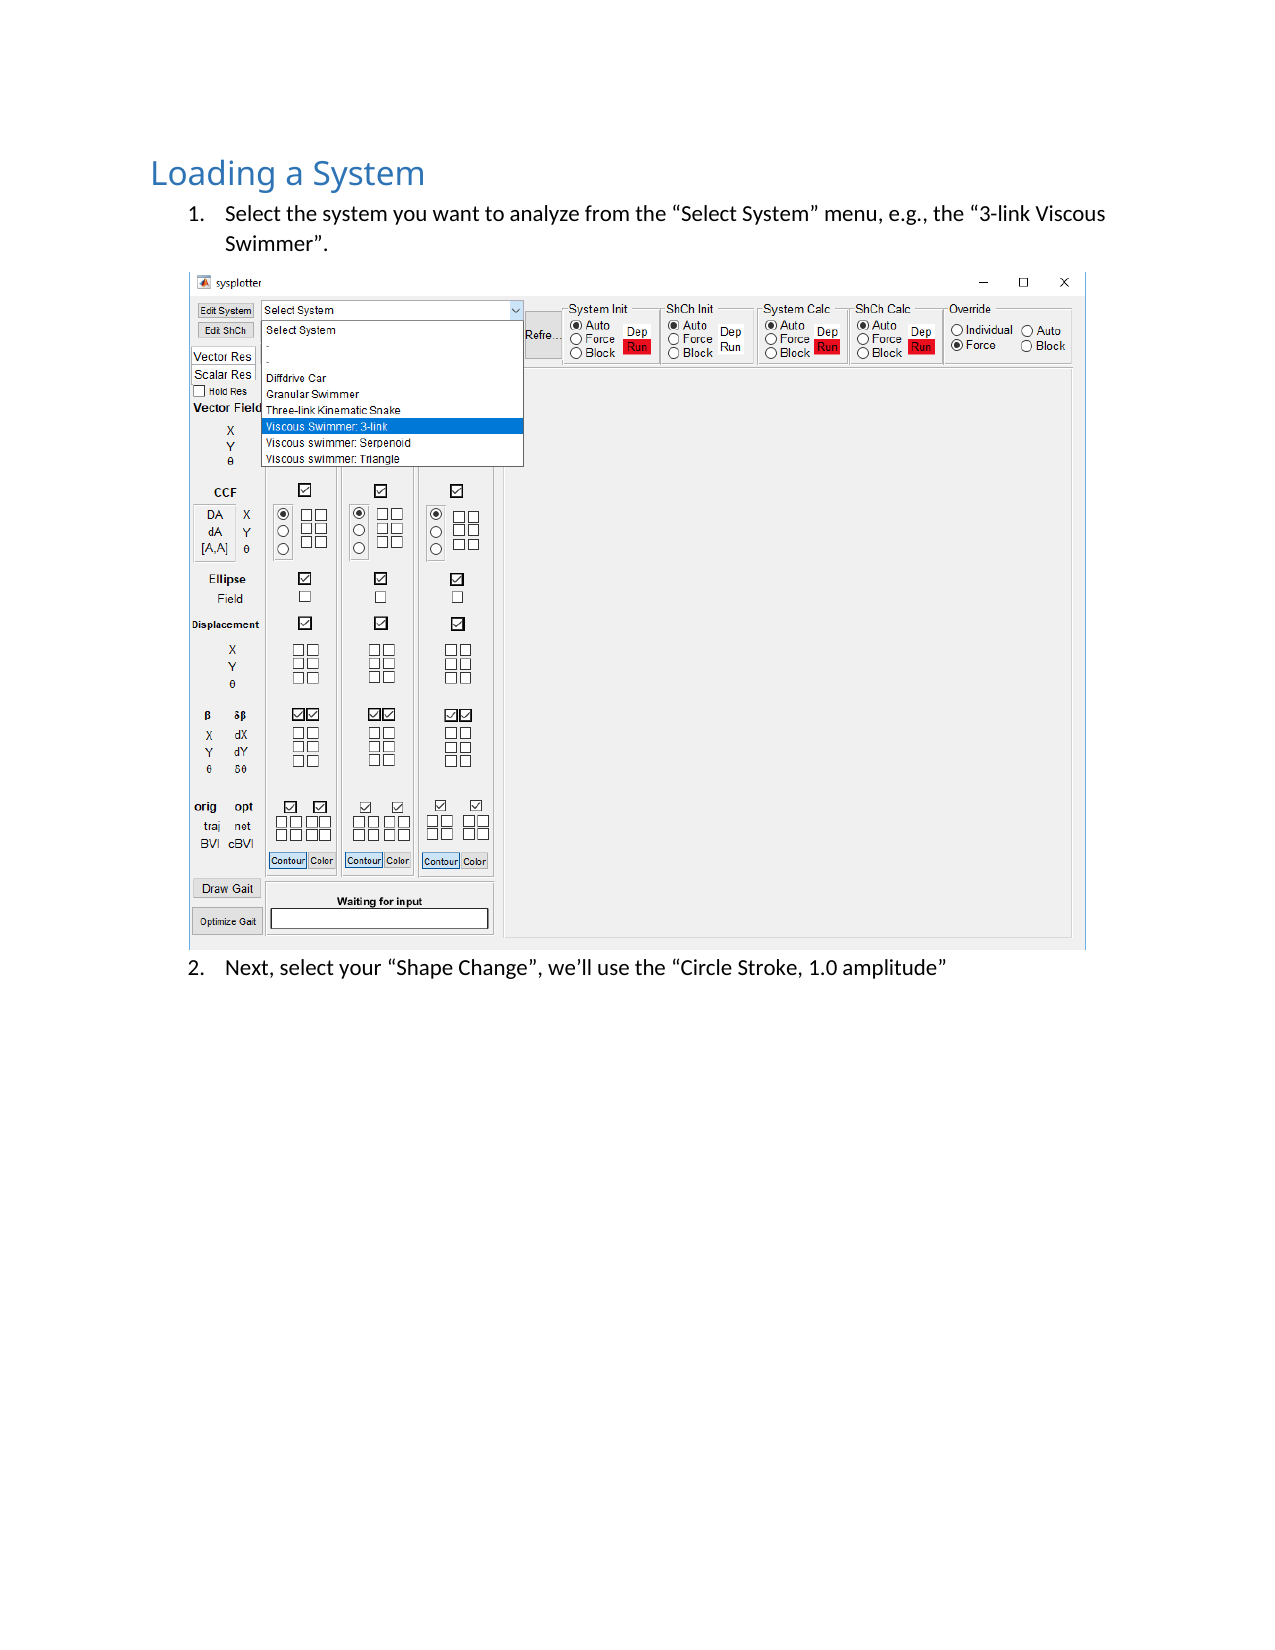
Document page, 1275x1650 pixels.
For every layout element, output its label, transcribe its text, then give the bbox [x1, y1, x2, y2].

list Select the system you want to analyze from the “Select System” menu, e.g., the “3-link Viscous Swimmer”. [187, 199, 1125, 257]
picture [189, 272, 1086, 950]
subtitle Loading a System [150, 150, 1125, 195]
